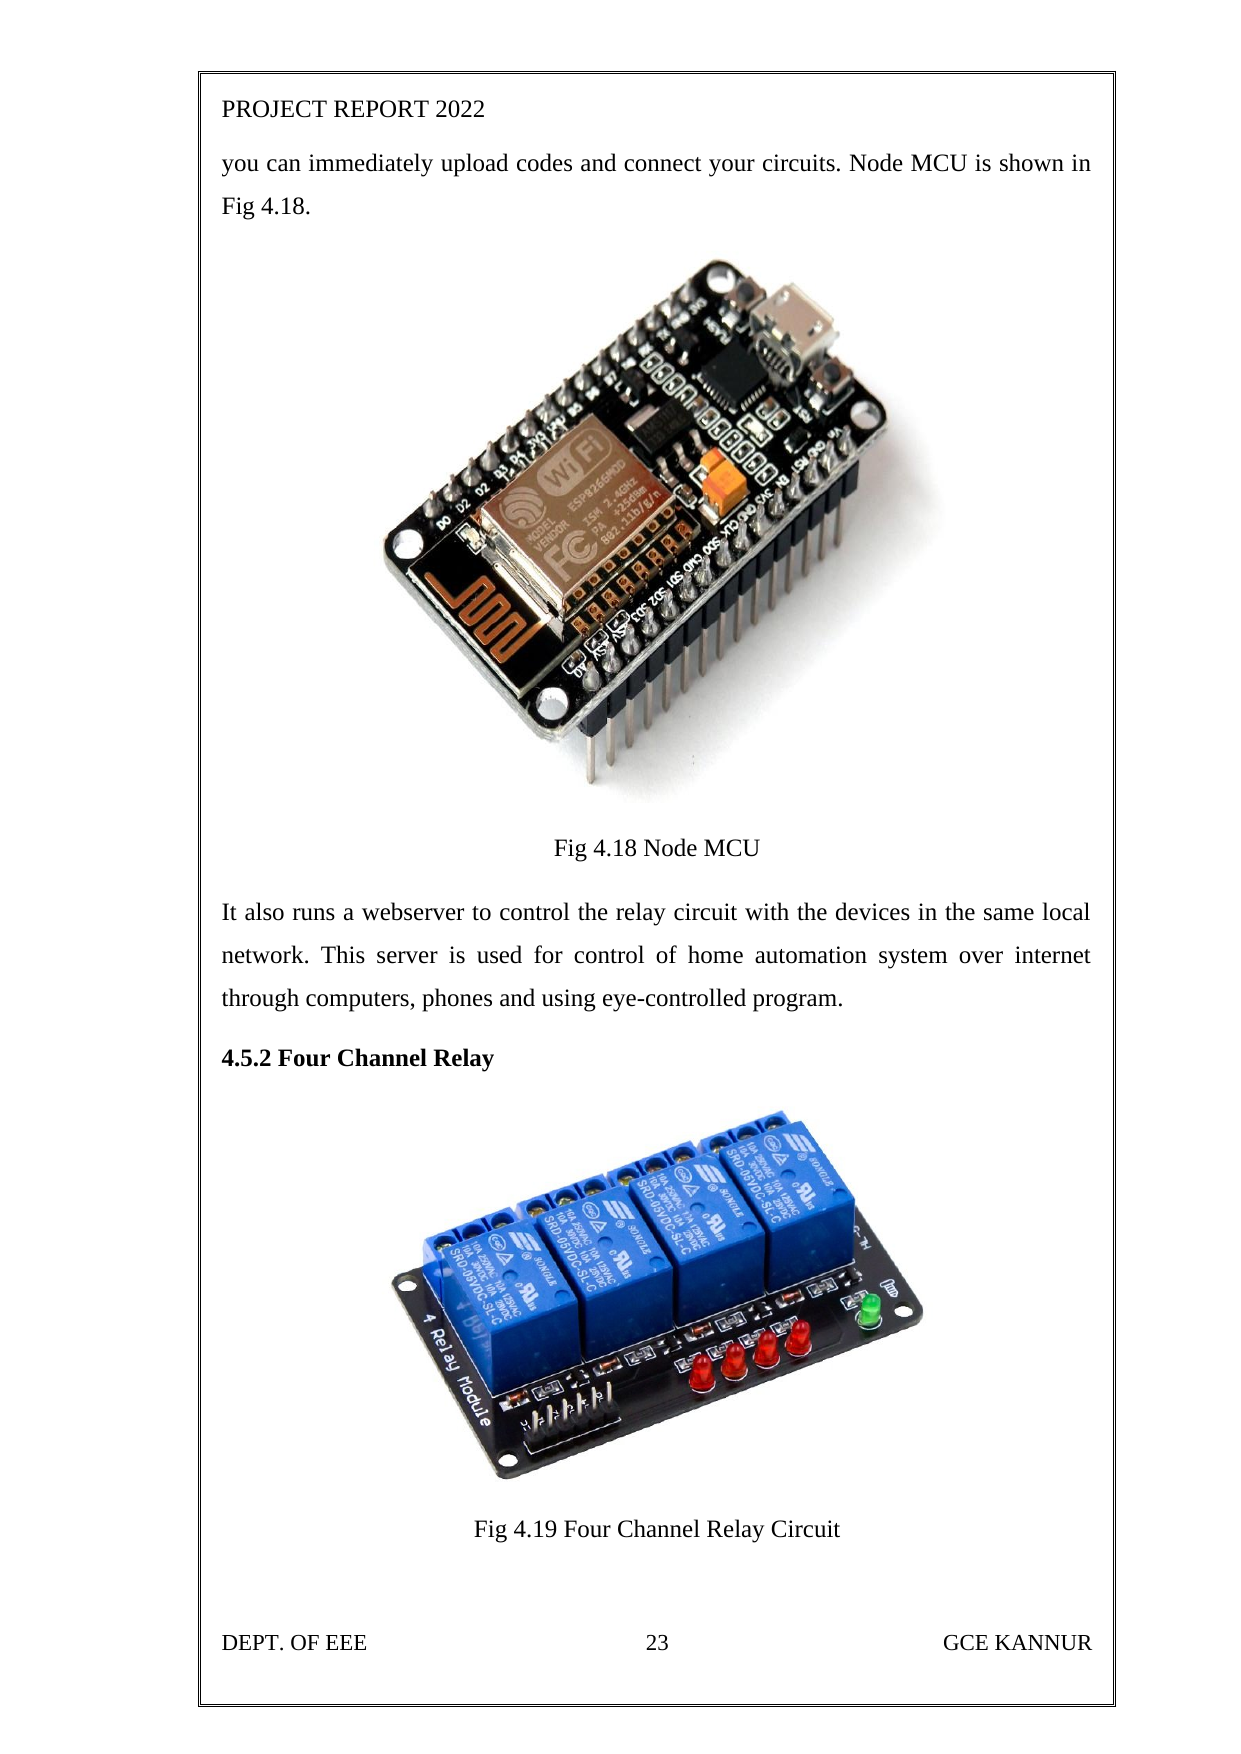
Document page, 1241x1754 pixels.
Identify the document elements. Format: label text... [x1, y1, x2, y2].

text Fig 4.19 Four Channel Relay Circuit [221, 1514, 1092, 1543]
text 4.5.2 Four Channel Relay [221, 1043, 1092, 1072]
text It also runs a webserver to control the relay circuit with the devices in the same local network. This server is used for control of home automation system over internet through computers, phones and using eye-controlled program. [221, 897, 1092, 1012]
picture [344, 1103, 970, 1484]
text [221, 148, 1092, 219]
text Fig 4.18 Node MCU [221, 833, 1092, 862]
picture [368, 250, 946, 803]
